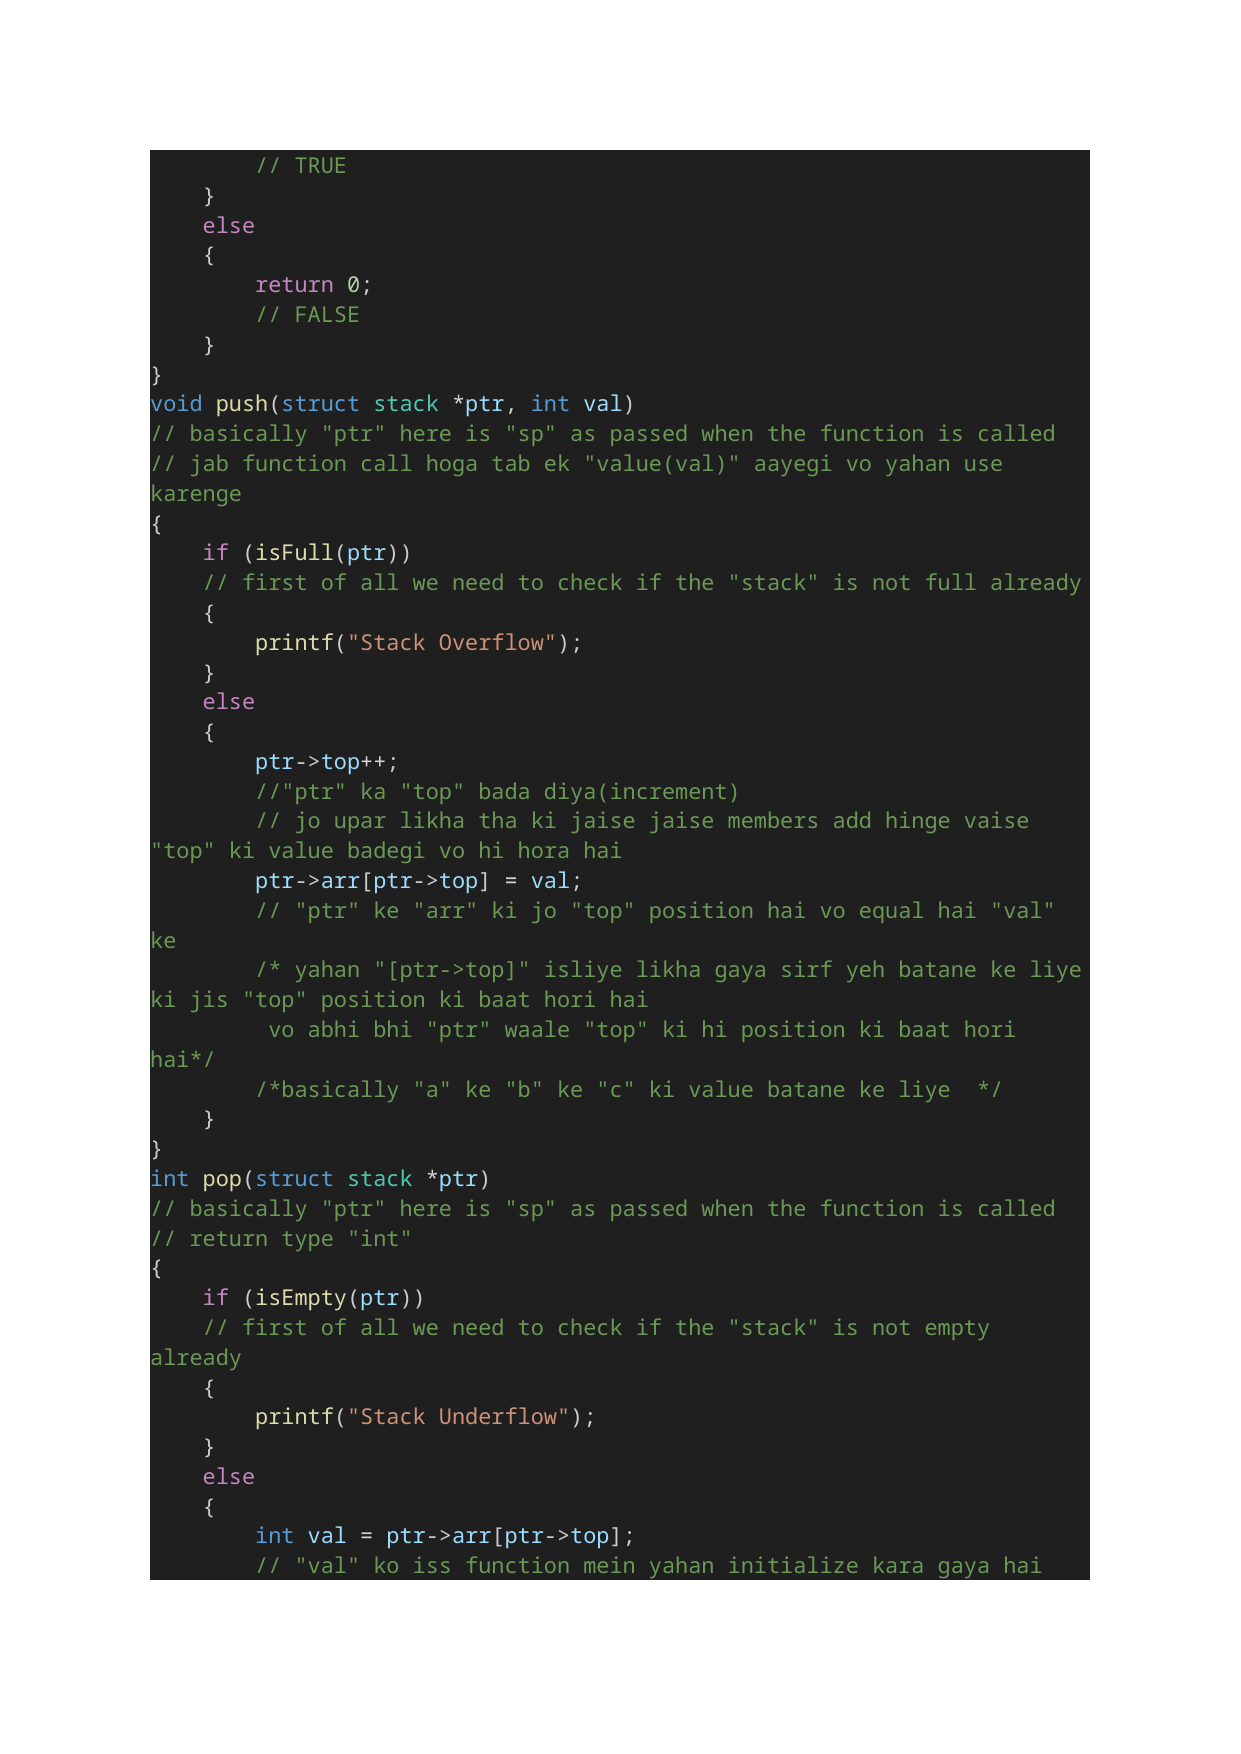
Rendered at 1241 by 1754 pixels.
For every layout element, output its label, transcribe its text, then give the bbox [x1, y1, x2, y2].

text printf("Stack Underflow"); [150, 1401, 1090, 1431]
text { [150, 1491, 1090, 1520]
text { [150, 597, 1090, 627]
text { [150, 507, 1090, 537]
text ptr->top++; [150, 746, 1090, 776]
text } [150, 180, 1090, 209]
text } [150, 329, 1090, 358]
text if (isEmpty(ptr)) [150, 1282, 1090, 1312]
text // basically "ptr" here is "sp" as passed when the function is called [150, 1193, 1090, 1222]
text // "val" ko iss function mein yahan initialize kara gaya hai [150, 1550, 1090, 1580]
text vo abhi bhi "ptr" waale "top" ki hi position ki baat hori hai*/ [150, 1014, 1090, 1073]
text // "ptr" ke "arr" ki jo "top" position hai vo equal hai "val" ke [150, 895, 1090, 954]
text /*basically "a" ke "b" ke "c" ki value batane ke liye */ [150, 1073, 1090, 1103]
text return 0; [150, 269, 1090, 299]
text else [150, 1461, 1090, 1491]
text void push(struct stack *ptr, int val) [150, 388, 1090, 418]
text { [150, 1252, 1090, 1282]
text /* yahan "[ptr->top]" isliye likha gaya sirf yeh batane ke liye ki jis "top" position ki baat hori hai [150, 954, 1090, 1014]
text // first of all we need to check if the "stack" is not empty already [150, 1312, 1090, 1371]
text int val = ptr->arr[ptr->top]; [150, 1520, 1090, 1550]
text } [150, 1103, 1090, 1133]
text else [150, 209, 1090, 239]
text //"ptr" ka "top" bada diya(increment) [150, 776, 1090, 805]
text } [150, 358, 1090, 388]
text ptr->arr[ptr->top] = val; [150, 865, 1090, 895]
text // first of all we need to check if the "stack" is not full already [150, 567, 1090, 597]
text else [150, 686, 1090, 716]
text } [150, 1431, 1090, 1461]
text { [150, 239, 1090, 269]
text // FALSE [150, 299, 1090, 329]
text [150, 418, 1090, 448]
text // TRUE [150, 150, 1090, 180]
text } [150, 656, 1090, 686]
text int pop(struct stack *ptr) [150, 1163, 1090, 1193]
text } [150, 1133, 1090, 1163]
text printf("Stack Overflow"); [150, 627, 1090, 656]
text // jab function call hoga tab ek "value(val)" aayegi vo yahan use karenge [150, 448, 1090, 507]
text { [150, 1371, 1090, 1401]
text // return type "int" [150, 1222, 1090, 1252]
text // jo upar likha tha ki jaise jaise members add hinge vaise "top" ki value badegi vo hi hora hai [150, 805, 1090, 865]
text { [150, 716, 1090, 746]
text if (isFull(ptr)) [150, 537, 1090, 567]
